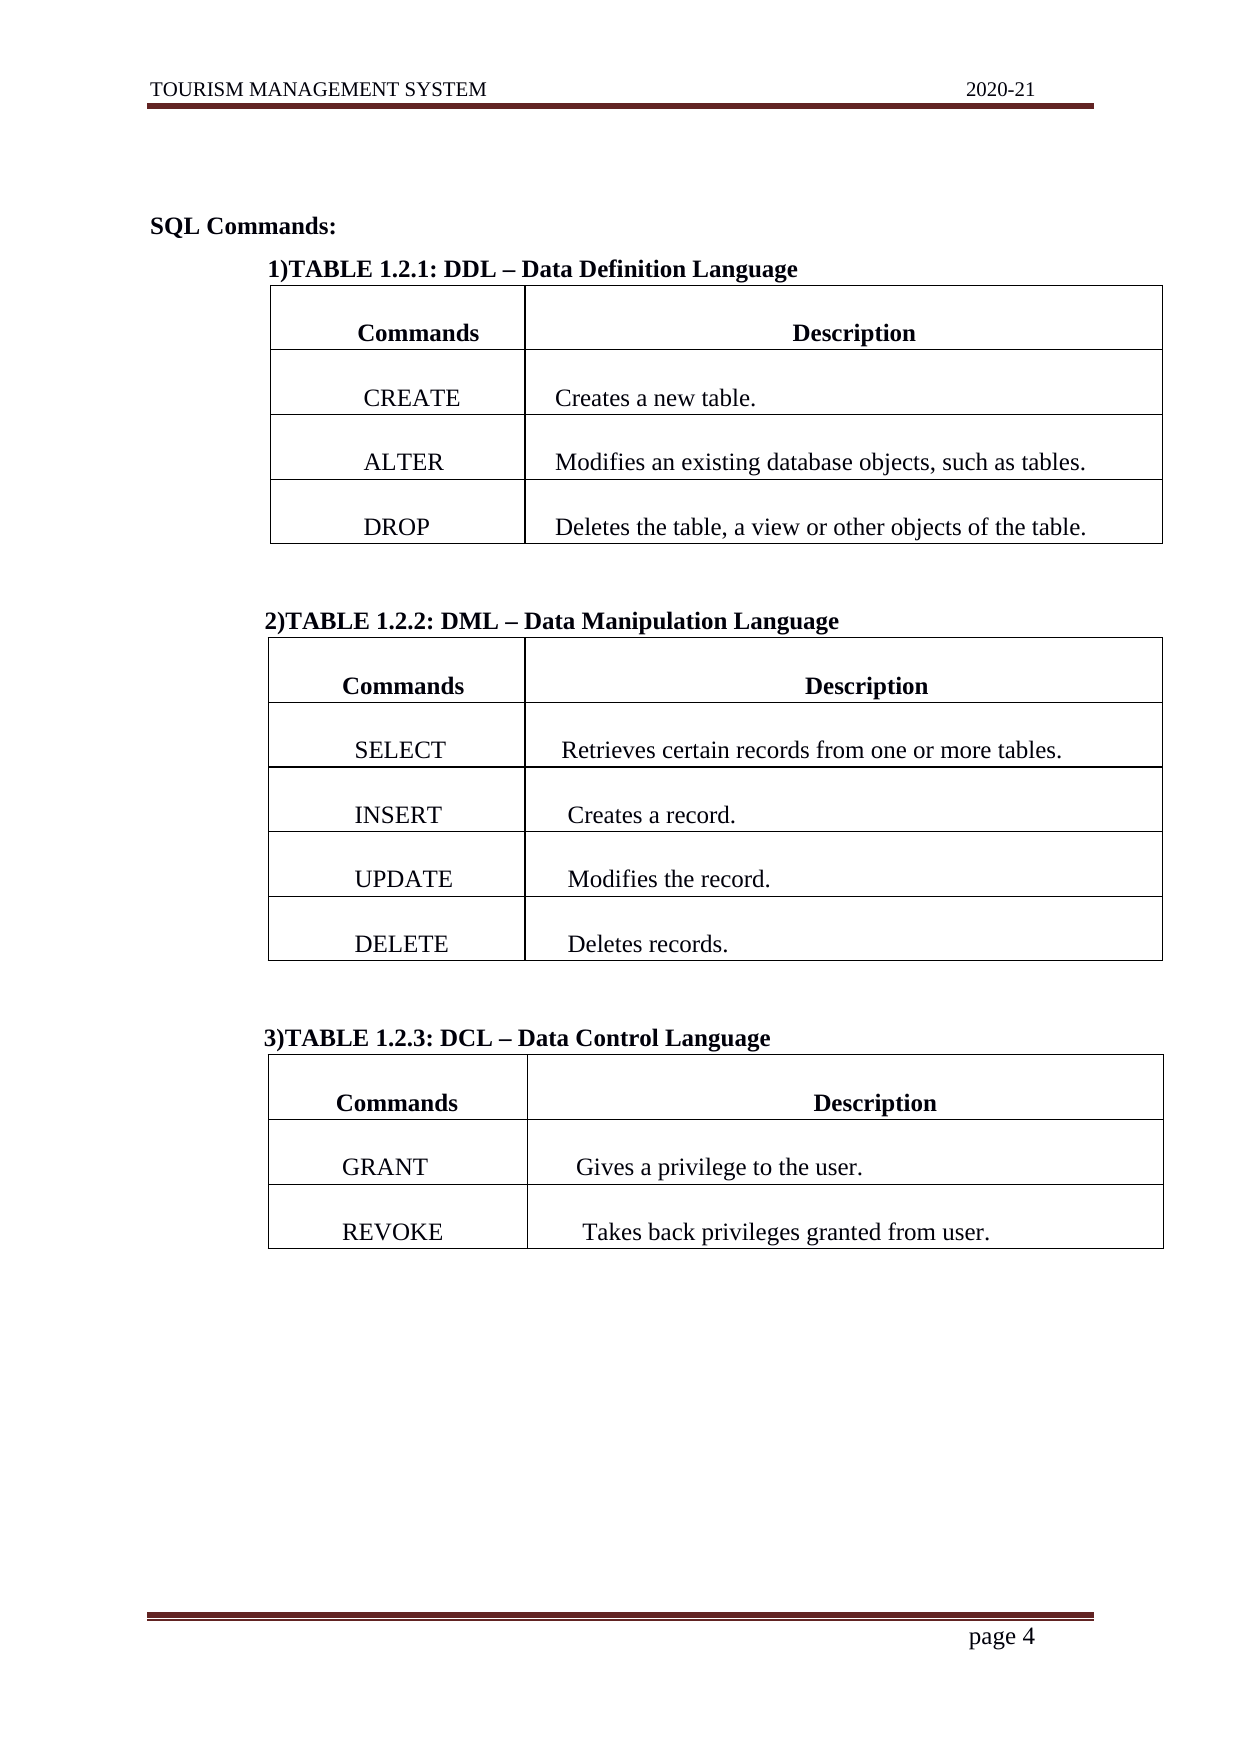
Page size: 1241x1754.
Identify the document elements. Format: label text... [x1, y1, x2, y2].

table_cell Creates a new table. [526, 350, 1162, 414]
table_cell ALTER [271, 415, 524, 478]
table_header Commands [269, 638, 524, 702]
table_cell Deletes the table, a view or other objects of the table. [526, 480, 1162, 543]
text 1)TABLE 1.2.1: DDL – Data Definition Language [236, 254, 1098, 282]
table_cell Creates a record. [526, 768, 1162, 831]
table_header Description [528, 1055, 1163, 1119]
table_cell UPDATE [269, 832, 524, 896]
table_cell REVOKE [269, 1185, 527, 1248]
table_cell DROP [271, 480, 524, 543]
text SQL Commands: [150, 211, 1098, 239]
table_cell Gives a privilege to the user. [528, 1120, 1163, 1183]
table_header Commands [269, 1055, 527, 1119]
table_cell Deletes records. [526, 897, 1162, 960]
text 2)TABLE 1.2.2: DML – Data Manipulation Language [196, 606, 1092, 635]
table_header Commands [271, 286, 524, 349]
table_cell Modifies the record. [526, 832, 1162, 896]
table_header Description [526, 286, 1162, 349]
table_cell Retrieves certain records from one or more tables. [526, 703, 1162, 766]
table_header Description [526, 638, 1162, 702]
table_cell Takes back privileges granted from user. [528, 1185, 1163, 1248]
table_cell SELECT [269, 703, 524, 766]
table_cell CREATE [271, 350, 524, 414]
text 3)TABLE 1.2.3: DCL – Data Control Language [239, 1023, 1092, 1052]
table_cell Modifies an existing database objects, such as tables. [526, 415, 1162, 478]
table_cell DELETE [269, 897, 524, 960]
table_cell GRANT [269, 1120, 527, 1183]
table_cell INSERT [269, 768, 524, 831]
